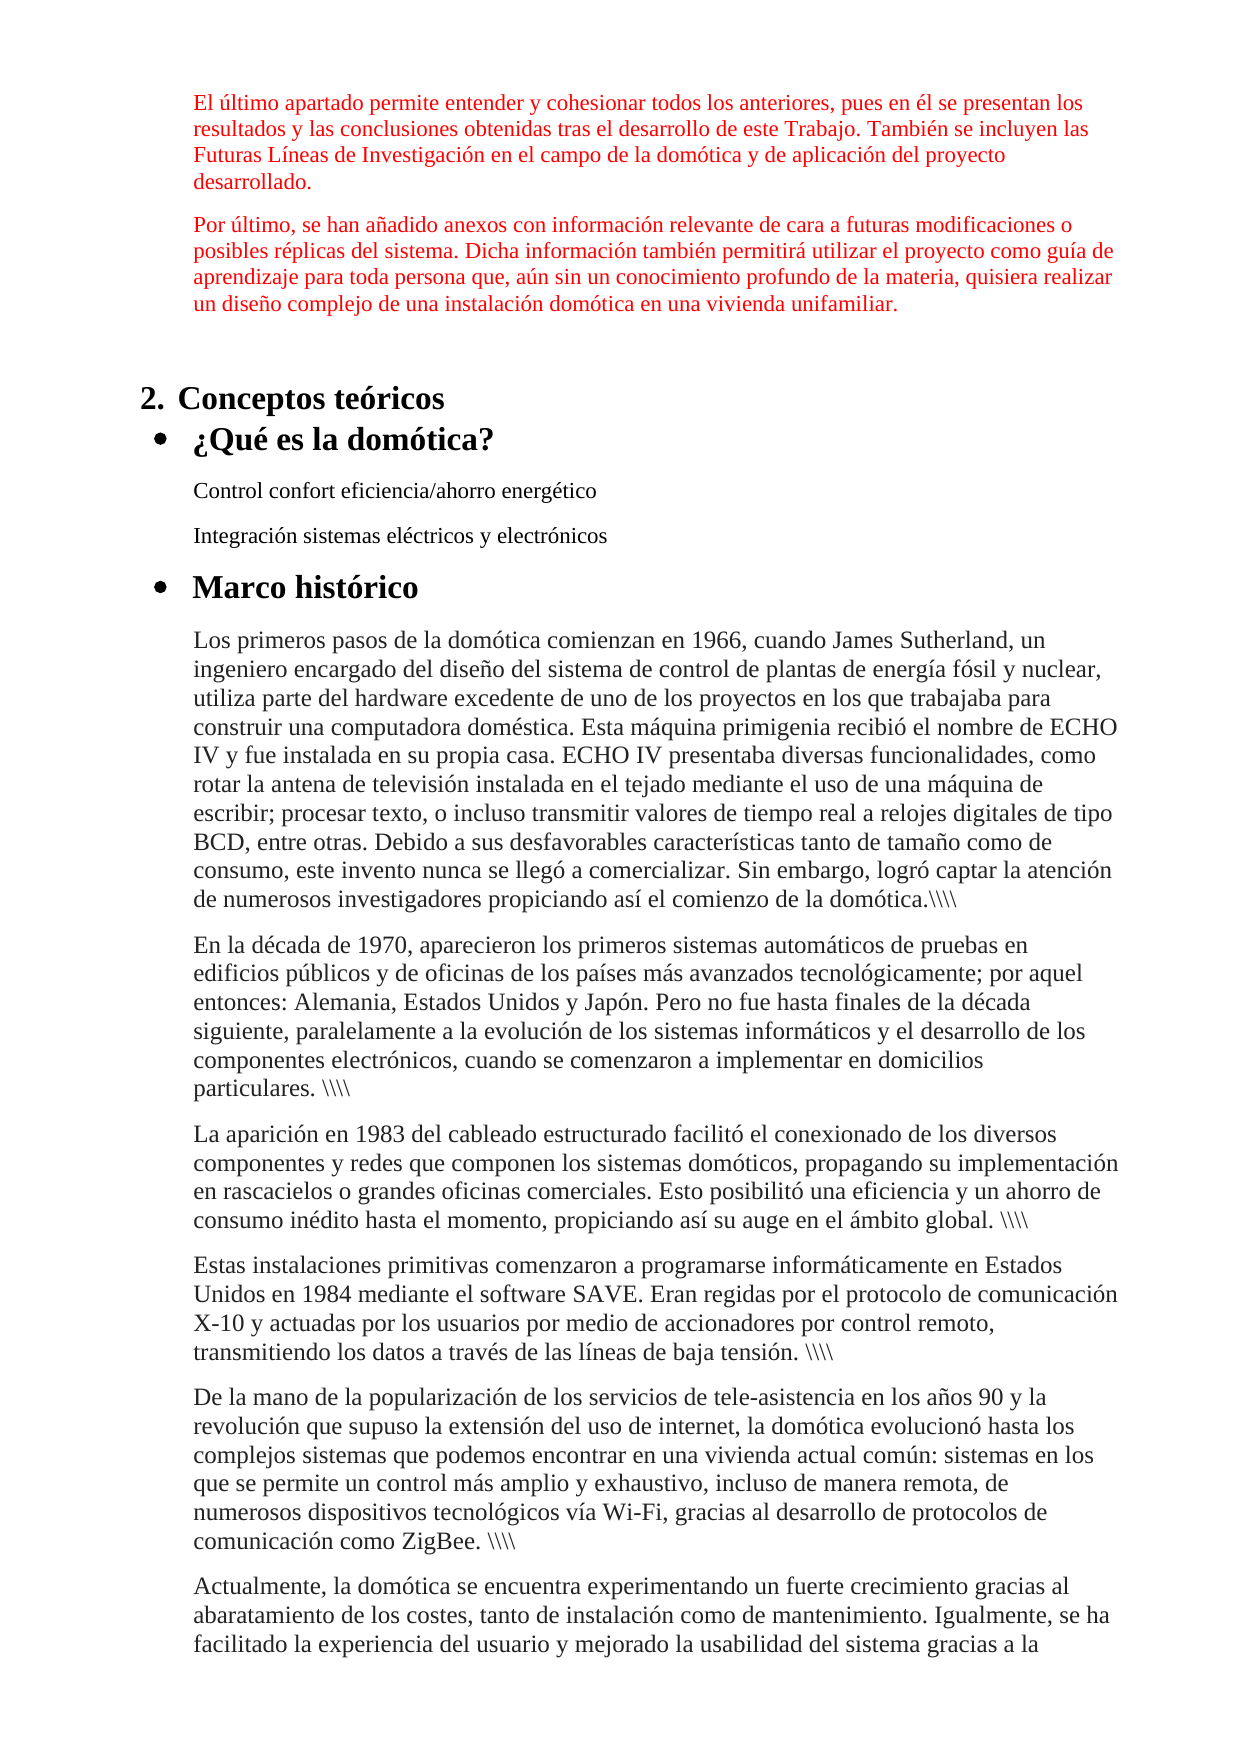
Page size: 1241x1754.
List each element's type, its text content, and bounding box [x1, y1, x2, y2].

text Integración sistemas eléctricos y electrónicos [193, 522, 1122, 549]
list Conceptos teóricos [140, 378, 1122, 416]
text Control confort eficiencia/ahorro energético [193, 477, 1122, 504]
list Marco histórico [154, 567, 1122, 606]
list ¿Qué es la domótica? [154, 419, 1122, 458]
text El último apartado permite entender y cohesionar todos los anteriores, pues en él se presentan los resultados y las conclusiones obtenidas tras el desarrollo de este Trabajo. También se incluyen las Futuras Líneas de Investigación en el campo de la domótica y de aplicación del proyecto desarrollado. [193, 89, 1122, 194]
text Los primeros pasos de la domótica comienzan en 1966, cuando James Sutherland, un ingeniero encargado del diseño del sistema de control de plantas de energía fósil y nuclear, utiliza parte del hardware excedente de uno de los proyectos en los que trabajaba para construir una computadora doméstica. Esta máquina primigenia recibió el nombre de ECHO IV y fue instalada en su propia casa. ECHO IV presentaba diversas funcionalidades, como rotar la antena de televisión instalada en el tejado mediante el uso de una máquina de escribir; procesar texto, o incluso transmitir valores de tiempo real a relojes digitales de tipo BCD, entre otras. Debido a sus desfavorables características tanto de tamaño como de consumo, este invento nunca se llegó a comercializar. Sin embargo, logró captar la atención de numerosos investigadores propiciando así el comienzo de la domótica.\\\\ [193, 626, 1122, 913]
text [193, 1571, 1122, 1658]
text La aparición en 1983 del cableado estructurado facilitó el conexionado de los diversos componentes y redes que componen los sistemas domóticos, propagando su implementación en rascacielos o grandes oficinas comerciales. Esto posibilitó una eficiencia y un ahorro de consumo inédito hasta el momento, propiciando así su auge en el ámbito global. \\\\ [193, 1119, 1122, 1234]
text Por último, se han añadido anexos con información relevante de cara a futuras modificaciones o posibles réplicas del sistema. Dicha información también permitirá utilizar el proyecto como guía de aprendizaje para toda persona que, aún sin un conocimiento profundo de la materia, quisiera realizar un diseño complejo de una instalación domótica en una vivienda unifamiliar. [193, 211, 1122, 316]
text De la mano de la popularización de los servicios de tele-asistencia en los años 90 y la revolución que supuso la extensión del uso de internet, la domótica evolucionó hasta los complejos sistemas que podemos encontrar en una vivienda actual común: sistemas en los que se permite un control más amplio y exhaustivo, incluso de manera remota, de numerosos dispositivos tecnológicos vía Wi-Fi, gracias al desarrollo de protocolos de comunicación como ZigBee. \\\\ [193, 1382, 1122, 1555]
text Estas instalaciones primitivas comenzaron a programarse informáticamente en Estados Unidos en 1984 mediante el software SAVE. Eran regidas por el protocolo de comunicación X-10 y actuadas por los usuarios por medio de accionadores por control remoto, transmitiendo los datos a través de las líneas de baja tensión. \\\\ [193, 1251, 1122, 1366]
text En la década de 1970, aparecieron los primeros sistemas automáticos de pruebas en edificios públicos y de oficinas de los países más avanzados tecnológicamente; por aquel entonces: Alemania, Estados Unidos y Japón. Pero no fue hasta finales de la década siguiente, paralelamente a la evolución de los sistemas informáticos y el desarrollo de los componentes electrónicos, cuando se comenzaron a implementar en domicilios particulares. \\\\ [193, 930, 1122, 1102]
